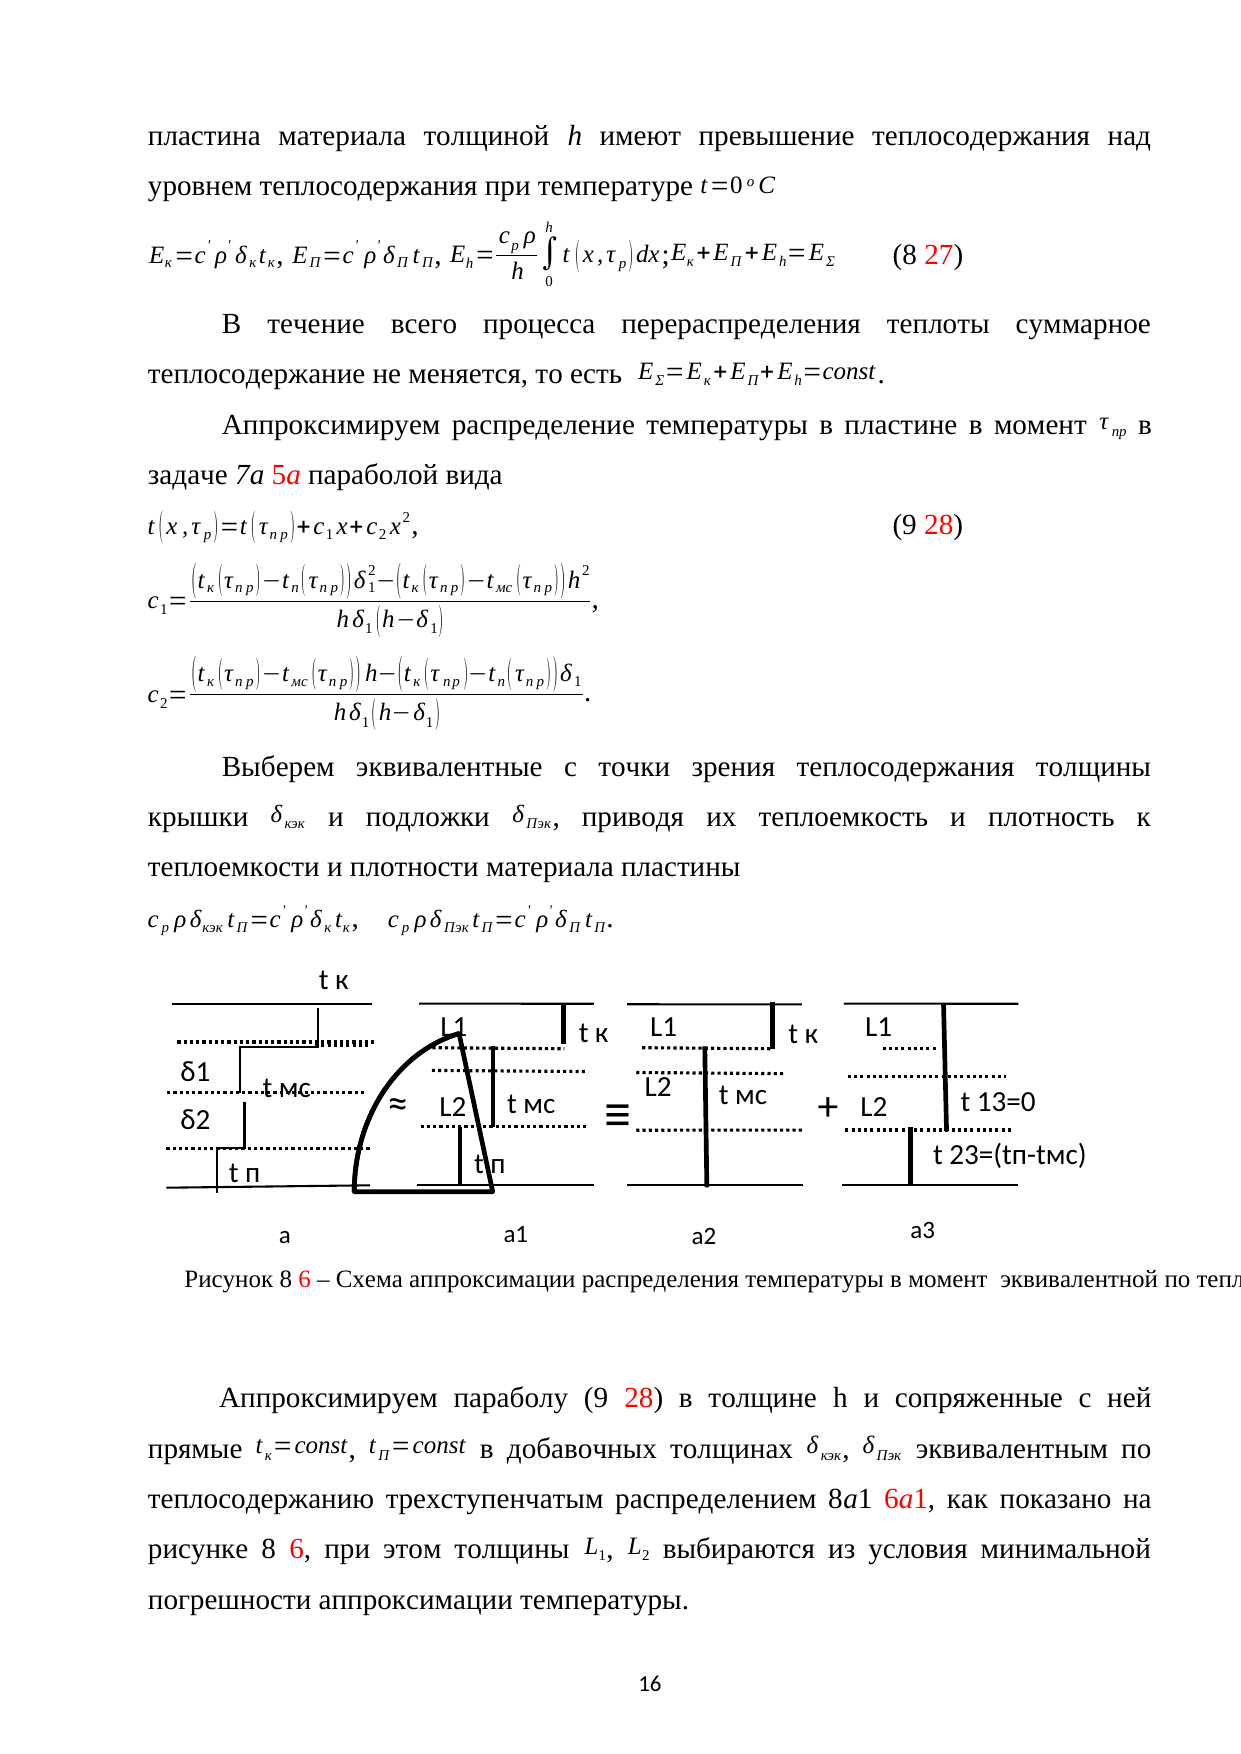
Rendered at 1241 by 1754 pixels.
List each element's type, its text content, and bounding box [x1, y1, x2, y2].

text . [148, 655, 1152, 732]
text , (9 28) [148, 507, 1152, 545]
text , [148, 562, 1152, 638]
text Выберем эквивалентные с точки зрения теплосодержания толщины крышки и подложки , приводя их теплоемкость и плотность к теплоемкости и плотности материала пластины [148, 749, 1152, 883]
text , . [148, 900, 1152, 937]
text В течение всего процесса перераспределения теплоты суммарное теплосодержание не меняется, то есть . [148, 306, 1152, 390]
text Аппроксимируем параболу (9 28) в толщине h и сопряженные с ней прямые , в добавочных толщинах , эквивалентным по теплосодержанию трехступенчатым распределением 8а1 6а1, как показано на рисунке 8 6, при этом толщины , выбираются из условия минимальной погрешности аппроксимации температуры. [148, 1381, 1152, 1615]
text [148, 118, 1152, 202]
text , , ; (8 27) [148, 219, 1152, 289]
text Аппроксимируем распределение температуры в пластине в момент в задаче 7a 5а параболой вида [148, 407, 1152, 491]
